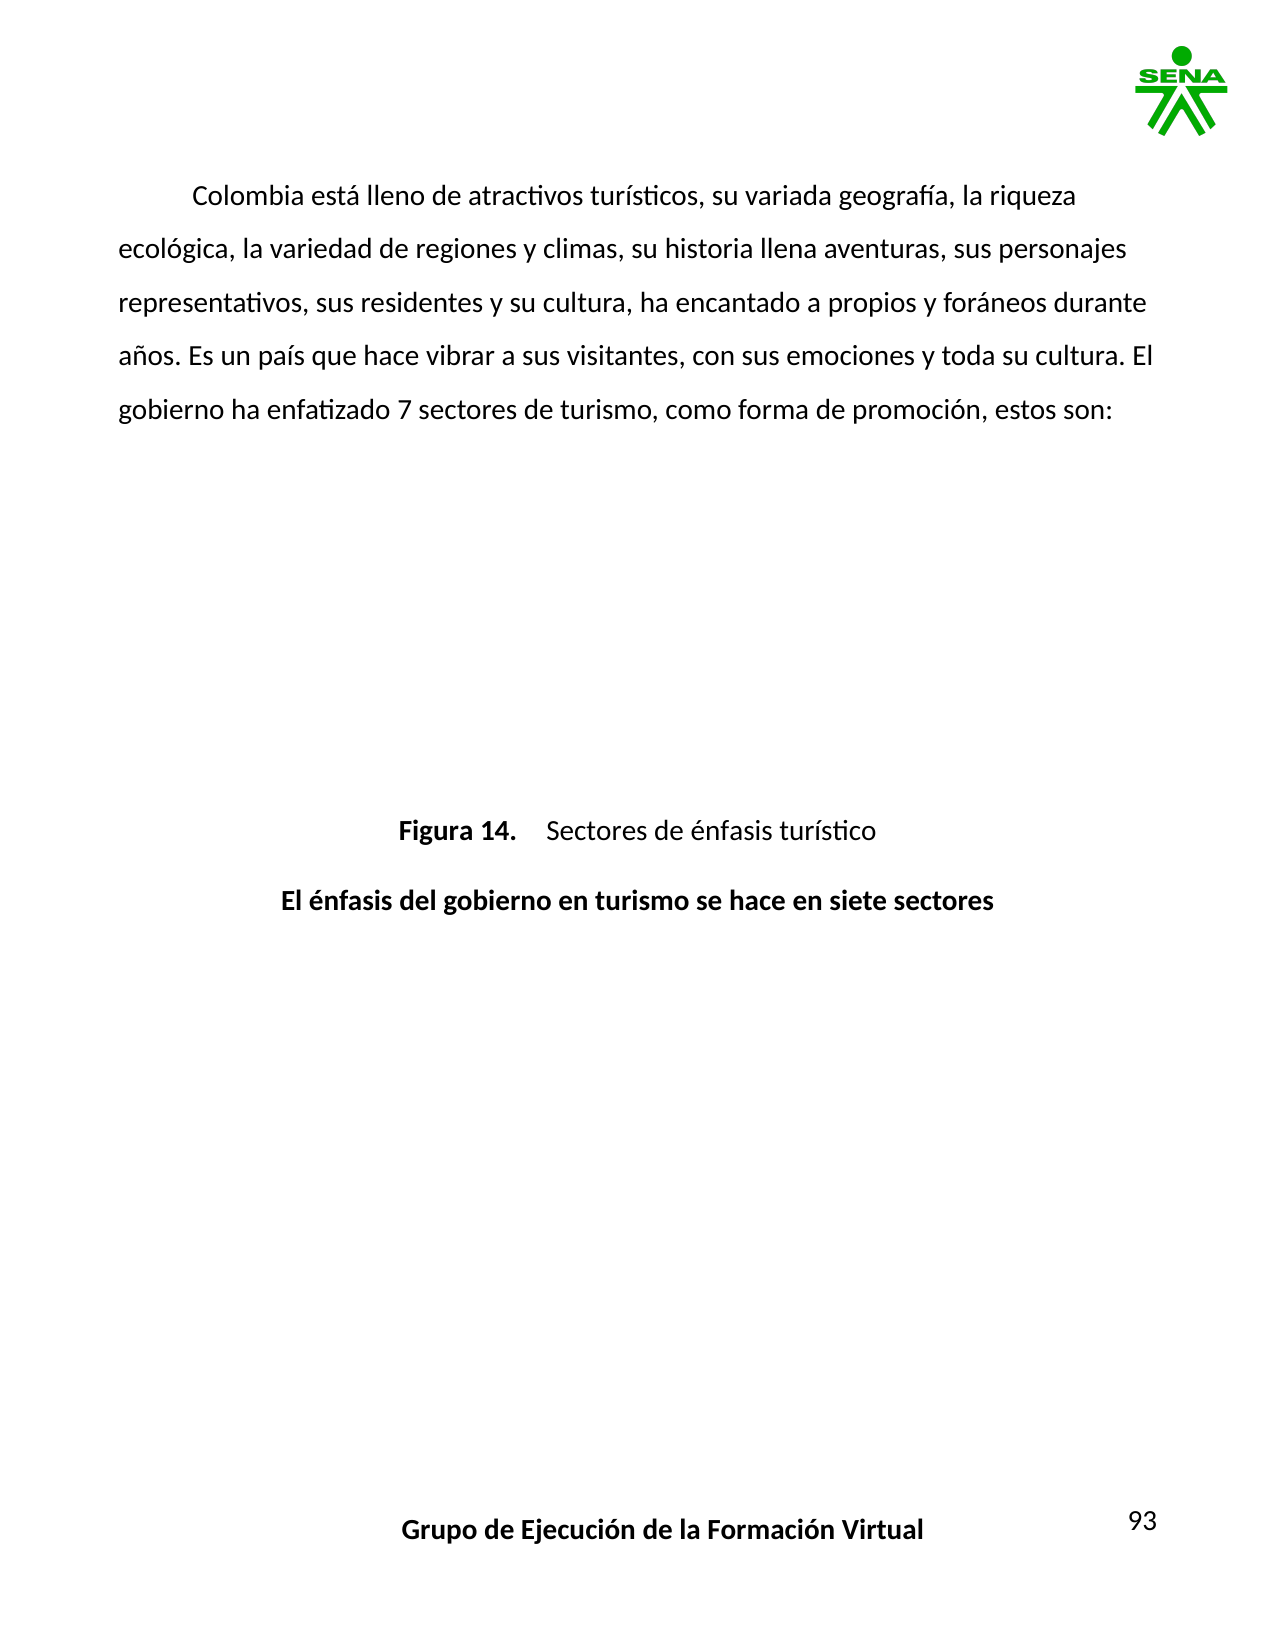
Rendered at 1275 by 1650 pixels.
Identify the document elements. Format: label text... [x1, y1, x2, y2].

text Sectores de énfasis turístico [118, 812, 1157, 847]
text El énfasis del gobierno en turismo se hace en siete sectores [118, 882, 1157, 917]
text Colombia está lleno de atractivos turísticos, su variada geografía, la riqueza ecológica, la variedad de regiones y climas, su historia llena aventuras, sus personajes representativos, sus residentes y su cultura, ha encantado a propios y foráneos durante años. Es un país que hace vibrar a sus visitantes, con sus emociones y toda su cultura. El gobierno ha enfatizado 7 sectores de turismo, como forma de promoción, estos son: [118, 177, 1157, 427]
picture [1135, 46, 1228, 136]
